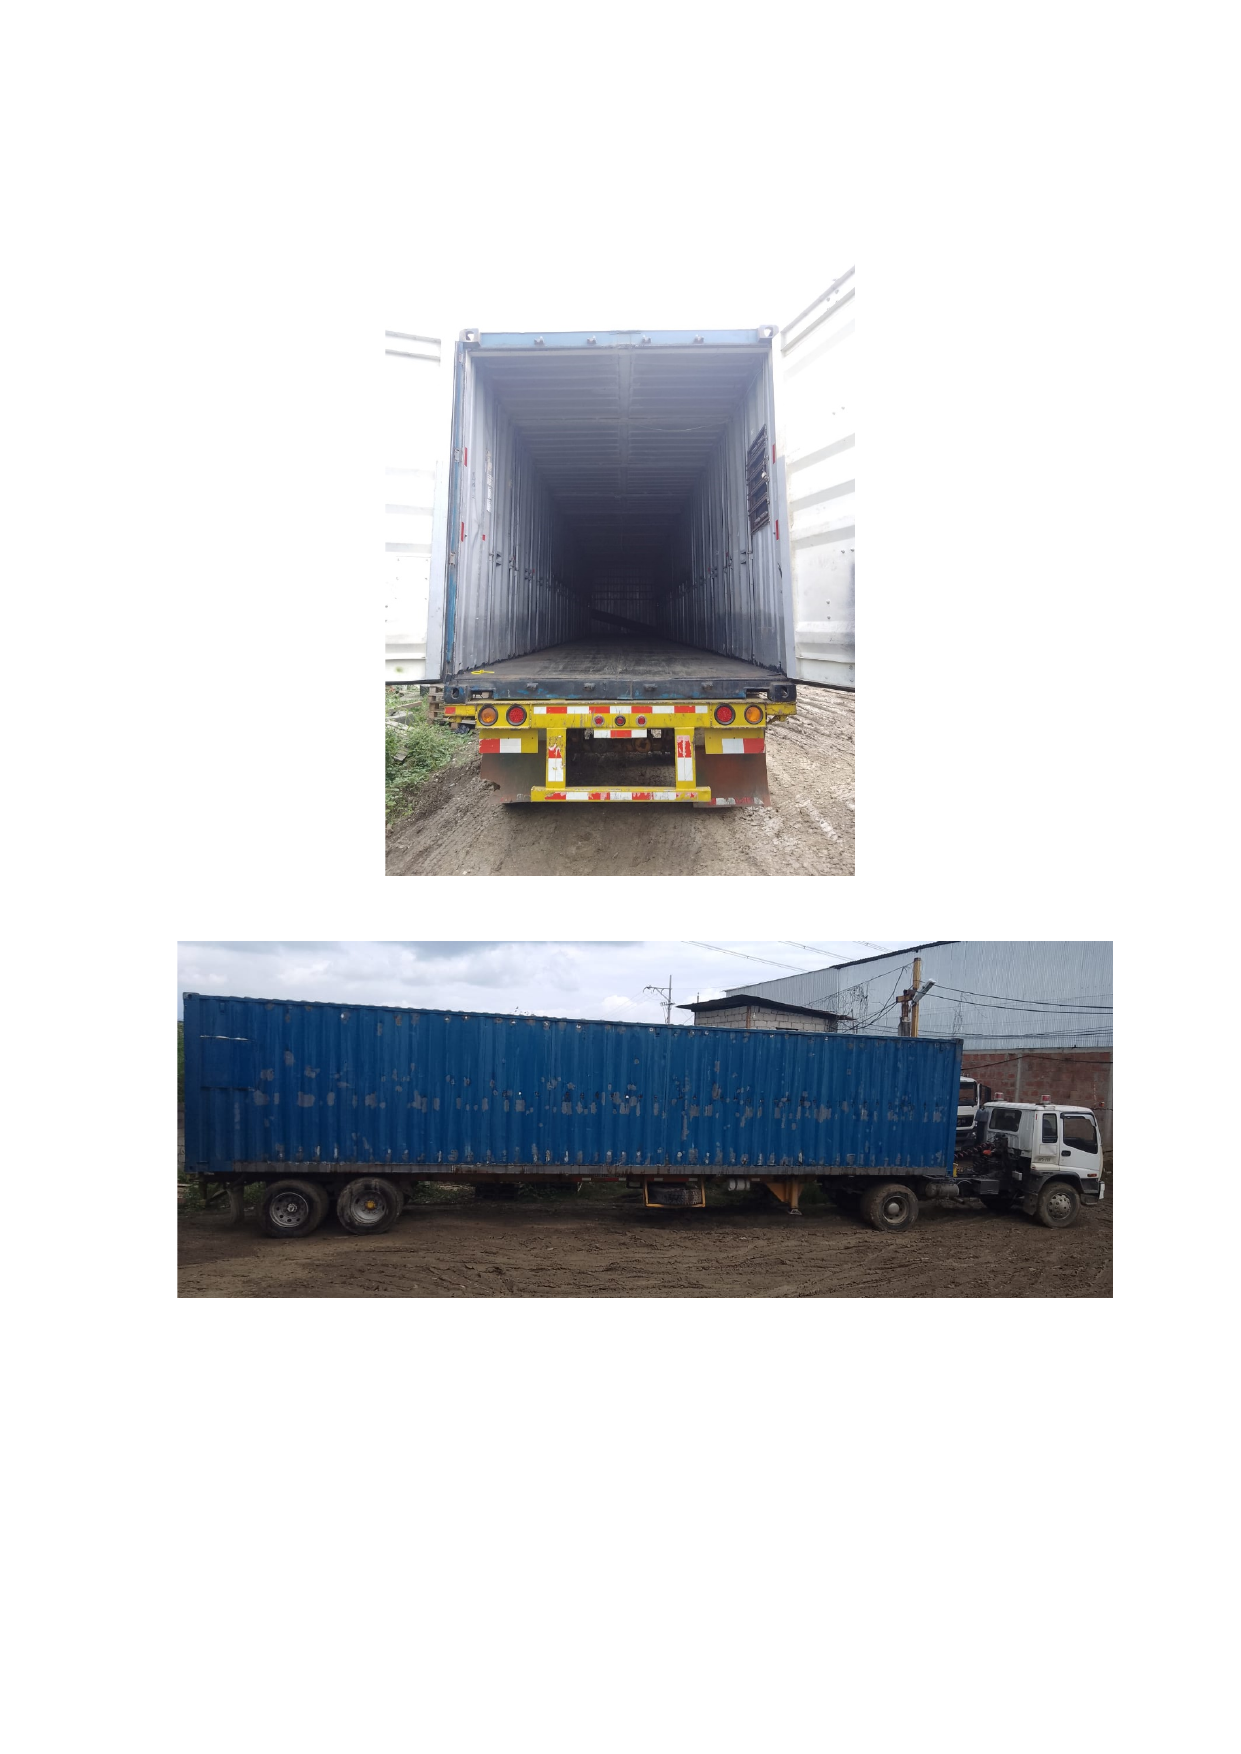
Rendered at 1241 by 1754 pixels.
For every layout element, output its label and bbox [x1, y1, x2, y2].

picture [177, 941, 1113, 1298]
picture [385, 249, 855, 876]
